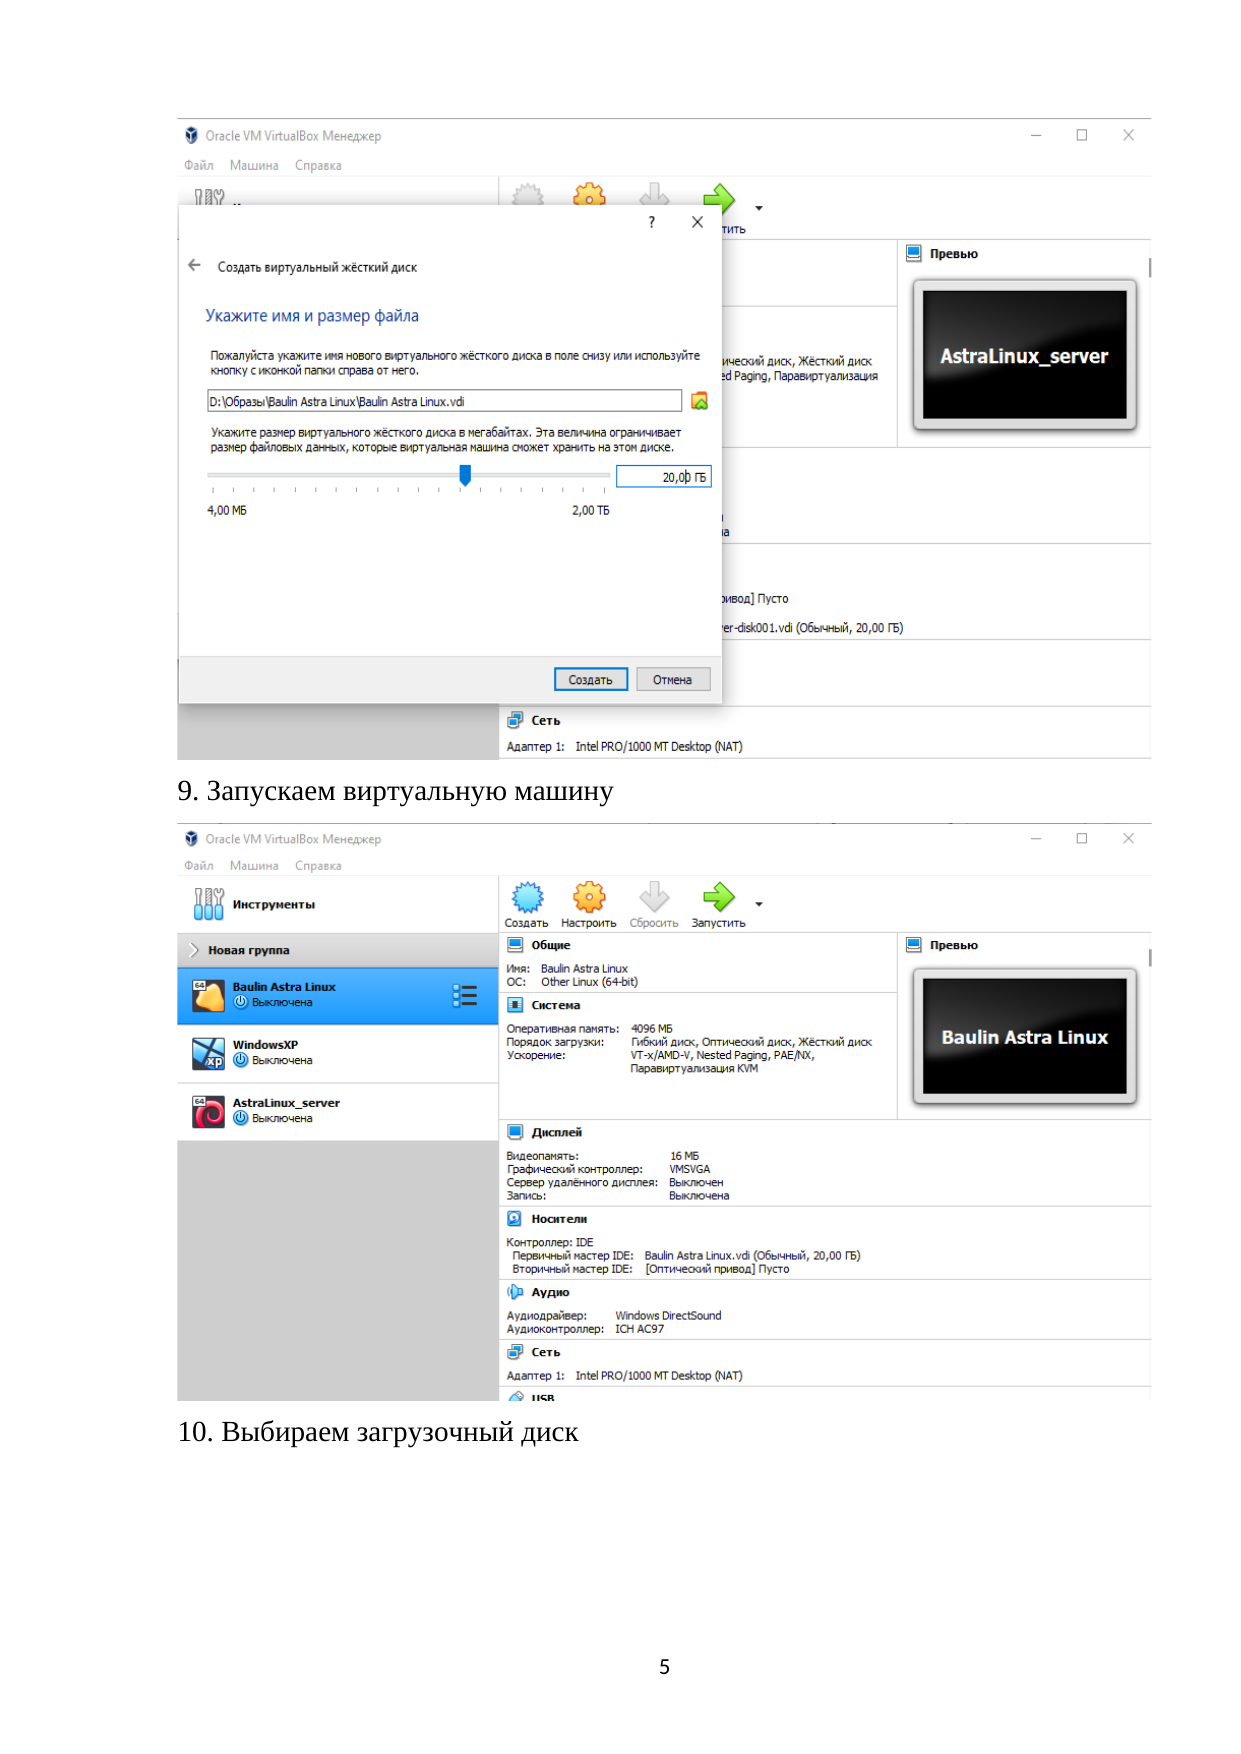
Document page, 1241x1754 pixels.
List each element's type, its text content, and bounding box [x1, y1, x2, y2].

picture [177, 118, 1152, 760]
picture [177, 823, 1152, 1401]
text 9. Запускаем виртуальную машину [177, 773, 1152, 807]
text 10. Выбираем загрузочный диск [177, 1414, 1152, 1448]
